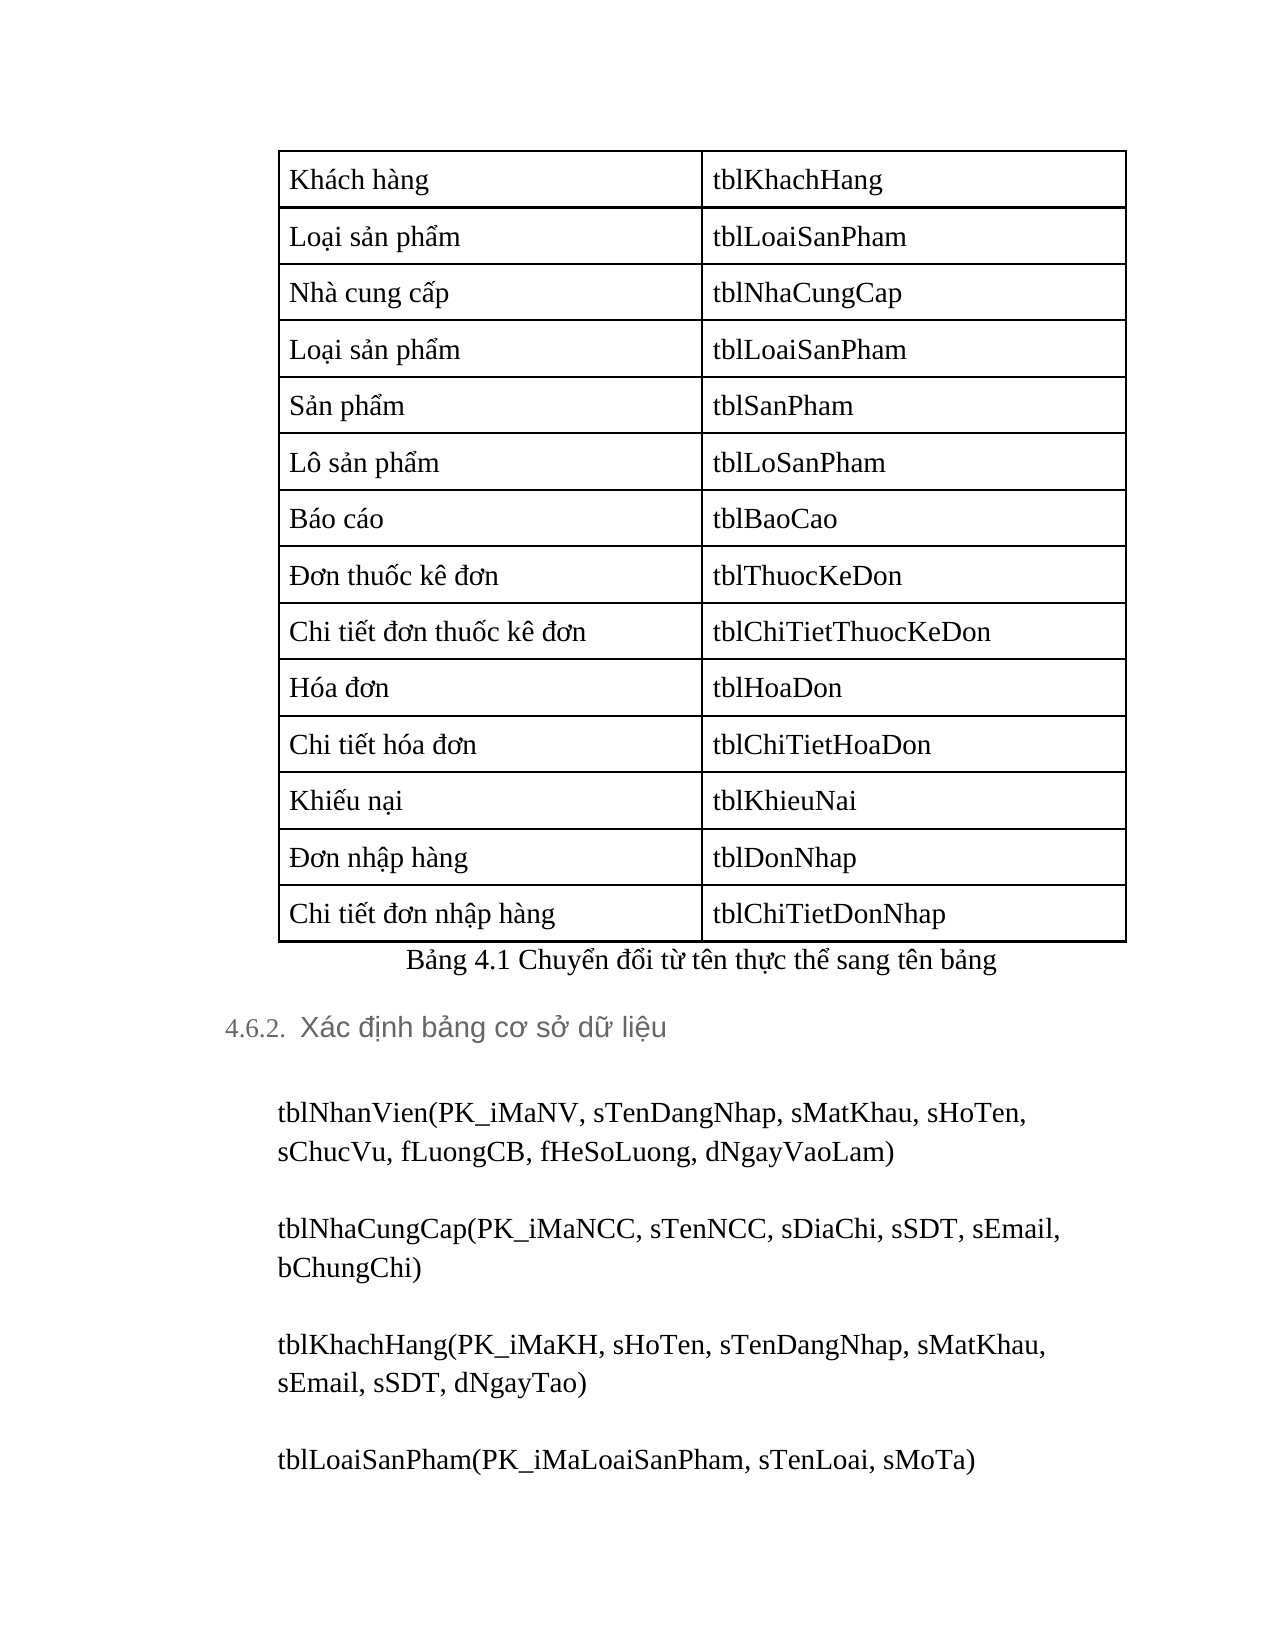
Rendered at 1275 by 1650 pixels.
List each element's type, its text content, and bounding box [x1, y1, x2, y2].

subtitle Xác định bảng cơ sở dữ liệu [225, 1010, 1125, 1044]
text Bảng 4.1 Chuyển đổi từ tên thực thể sang tên bảng [277, 942, 1125, 976]
text tblLoaiSanPham(PK_iMaLoaiSanPham, sTenLoai, sMoTa) [277, 1442, 1125, 1476]
text tblNhaCungCap(PK_iMaNCC, sTenNCC, sDiaChi, sSDT, sEmail, bChungChi) [277, 1211, 1125, 1283]
text tblKhachHang(PK_iMaKH, sHoTen, sTenDangNhap, sMatKhau, sEmail, sSDT, dNgayTao) [277, 1327, 1125, 1399]
text tblNhanVien(PK_iMaNV, sTenDangNhap, sMatKhau, sHoTen, sChucVu, fLuongCB, fHeSoLuong, dNgayVaoLam) [277, 1096, 1125, 1168]
